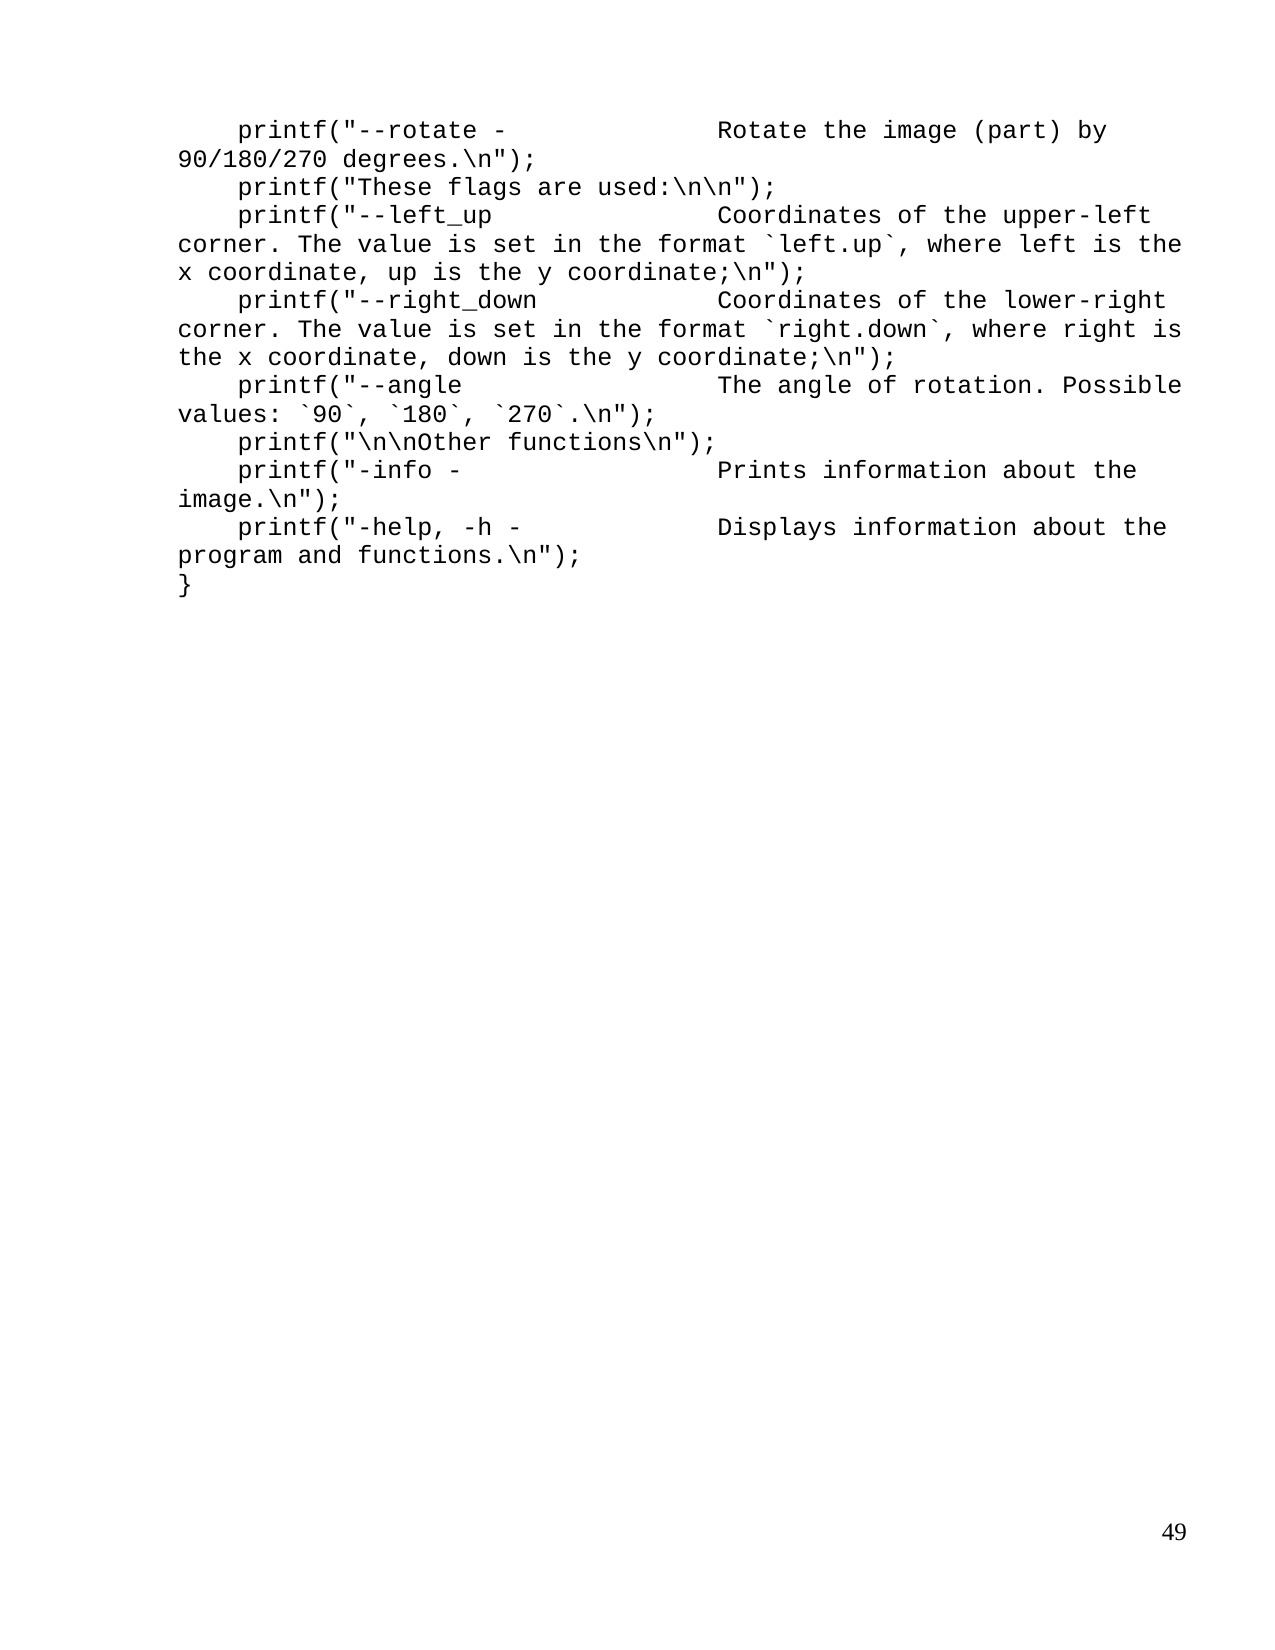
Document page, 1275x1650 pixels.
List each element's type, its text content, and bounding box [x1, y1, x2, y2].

text } [177, 571, 1186, 600]
text printf("--rotate - Rotate the image (part) by 90/180/270 degrees.\n"); [177, 118, 1186, 175]
text printf("--left_up Coordinates of the upper-left corner. The value is set in the format `left.up`, where left is the x coordinate, up is the y coordinate;\n"); [177, 203, 1186, 288]
text printf("--angle The angle of rotation. Possible values: `90`, `180`, `270`.\n"); [177, 373, 1186, 430]
text printf("--right_down Coordinates of the lower-right corner. The value is set in the format `right.down`, where right is the x coordinate, down is the y coordinate;\n"); [177, 288, 1186, 373]
text printf("-help, -h - Displays information about the program and functions.\n"); [177, 515, 1186, 571]
text printf("\n\nOther functions\n"); [177, 430, 1186, 458]
text printf("-info - Prints information about the image.\n"); [177, 458, 1186, 515]
text printf("These flags are used:\n\n"); [177, 175, 1186, 203]
